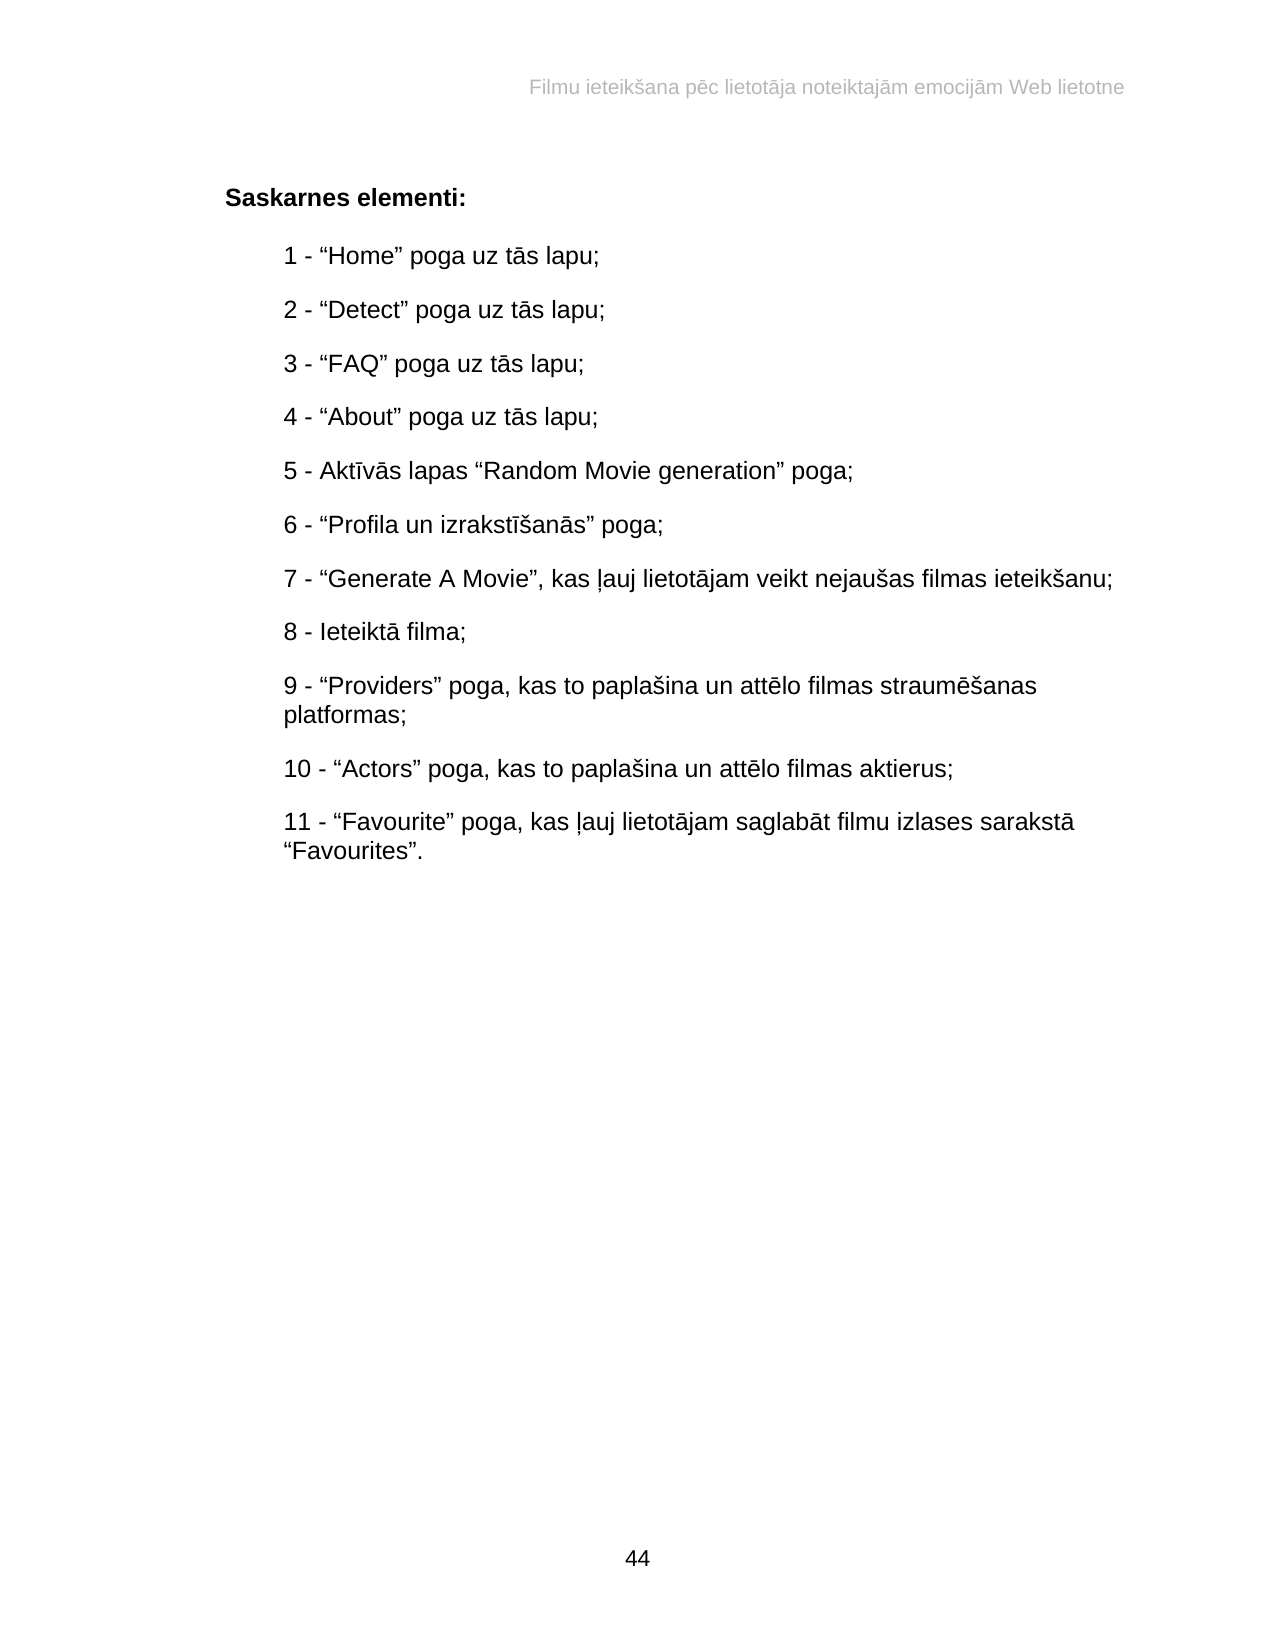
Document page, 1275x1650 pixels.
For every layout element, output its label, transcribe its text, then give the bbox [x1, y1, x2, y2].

text 6 - “Profila un izrakstīšanās” poga; [283, 510, 1125, 538]
text 3 - “FAQ” poga uz tās lapu; [283, 348, 1125, 377]
text 4 - “About” poga uz tās lapu; [283, 402, 1125, 431]
text 10 - “Actors” poga, kas to paplašina un attēlo filmas aktierus; [283, 753, 1125, 782]
text 11 - “Favourite” poga, kas ļauj lietotājam saglabāt filmu izlases sarakstā “Favourites”. [283, 807, 1125, 865]
text 5 - Aktīvās lapas “Random Movie generation” poga; [283, 456, 1125, 485]
text Saskarnes elementi: [150, 183, 1125, 212]
text 9 - “Providers” poga, kas to paplašina un attēlo filmas straumēšanas platformas; [283, 671, 1125, 728]
text 8 - Ieteiktā filma; [283, 617, 1125, 646]
text 2 - “Detect” poga uz tās lapu; [283, 295, 1125, 323]
text 1 - “Home” poga uz tās lapu; [283, 241, 1125, 270]
text 7 - “Generate A Movie”, kas ļauj lietotājam veikt nejaušas filmas ieteikšanu; [283, 563, 1125, 592]
